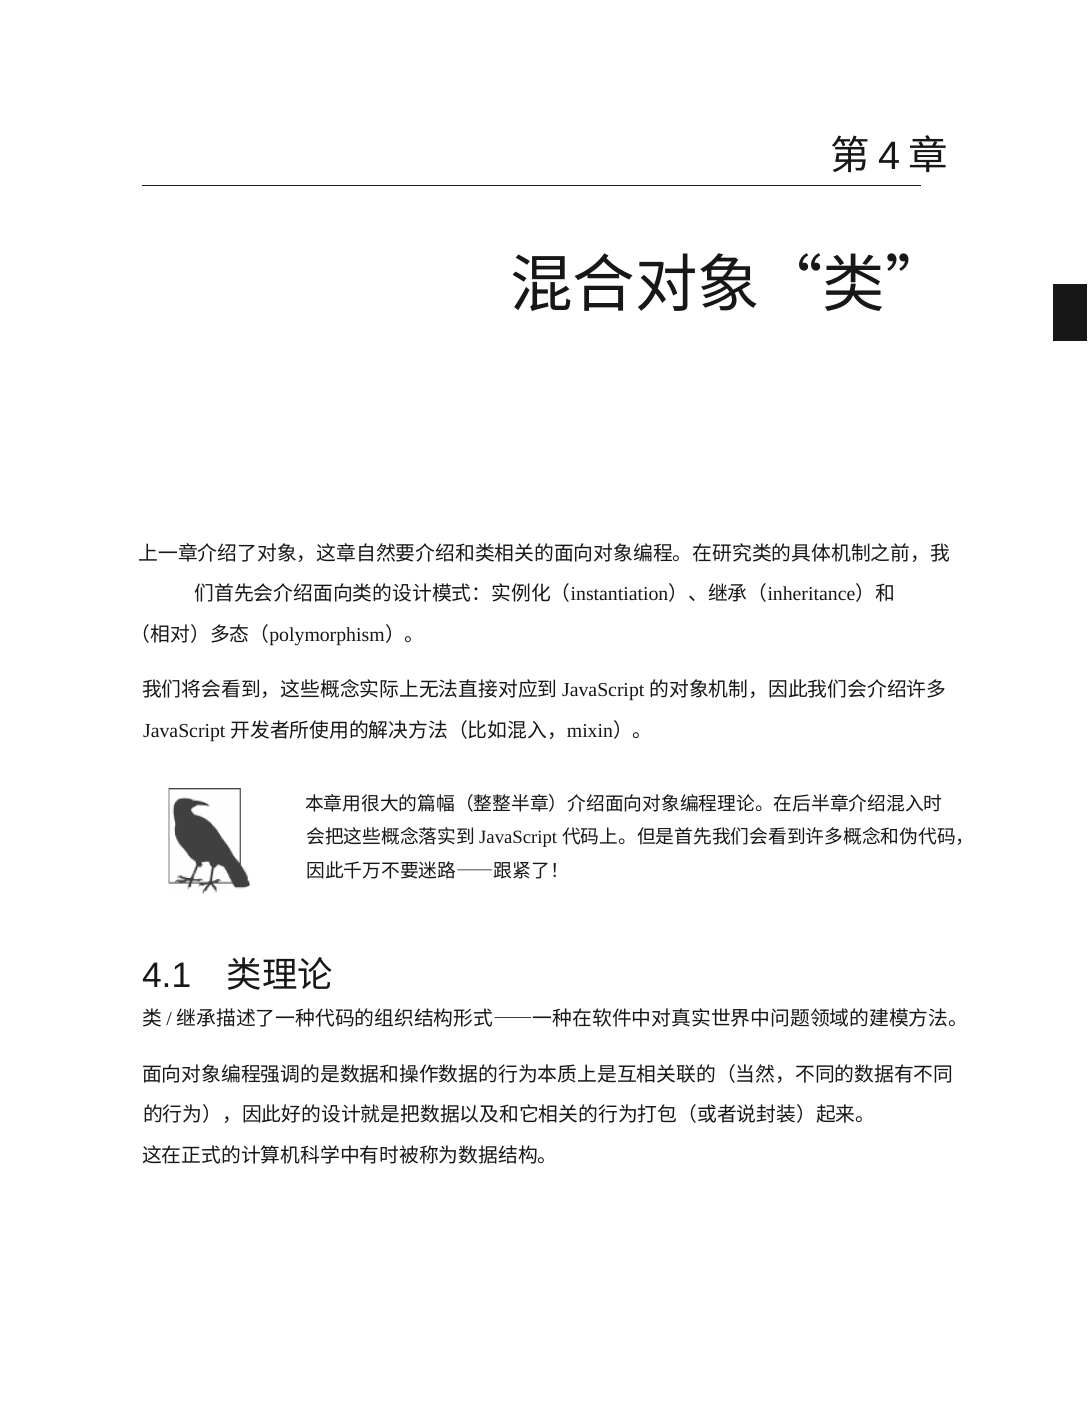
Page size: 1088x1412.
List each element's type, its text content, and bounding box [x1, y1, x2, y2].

text 类 / 继承描述了一种代码的组织结构形式——一种在软件中对真实世界中问题领域的建模方法。 [142, 1002, 956, 1031]
text 我们将会看到，这些概念实际上无法直接对应到 JavaScript 的对象机制，因此我们会介绍许多 JavaScript 开发者所使用的解决方法（比如混入，mixin）。 [142, 674, 956, 743]
text （相对）多态（polymorphism）。 [130, 618, 956, 647]
picture [168, 788, 250, 894]
text 这在正式的计算机科学中有时被称为数据结构。 [142, 1139, 956, 1168]
text 上一章介绍了对象，这章自然要介绍和类相关的面向对象编程。在研究类的具体机制之前，我们首先会介绍面向类的设计模式：实例化（instantiation）、继承（inheritance）和 [132, 538, 956, 606]
subtitle 混合对象“类” [132, 233, 947, 324]
subtitle 4.1 类理论 [142, 947, 956, 998]
text 面向对象编程强调的是数据和操作数据的行为本质上是互相关联的（当然，不同的数据有不同的行为），因此好的设计就是把数据以及和它相关的行为打包（或者说封装）起来。 [142, 1059, 956, 1128]
subtitle 第4章 [132, 123, 947, 181]
text 本章用很大的篇幅（整整半章）介绍面向对象编程理论。在后半章介绍混入时会把这些概念落实到 JavaScript 代码上。但是首先我们会看到许多概念和伪代码，因此千万不要迷路——跟紧了！ [250, 789, 956, 882]
